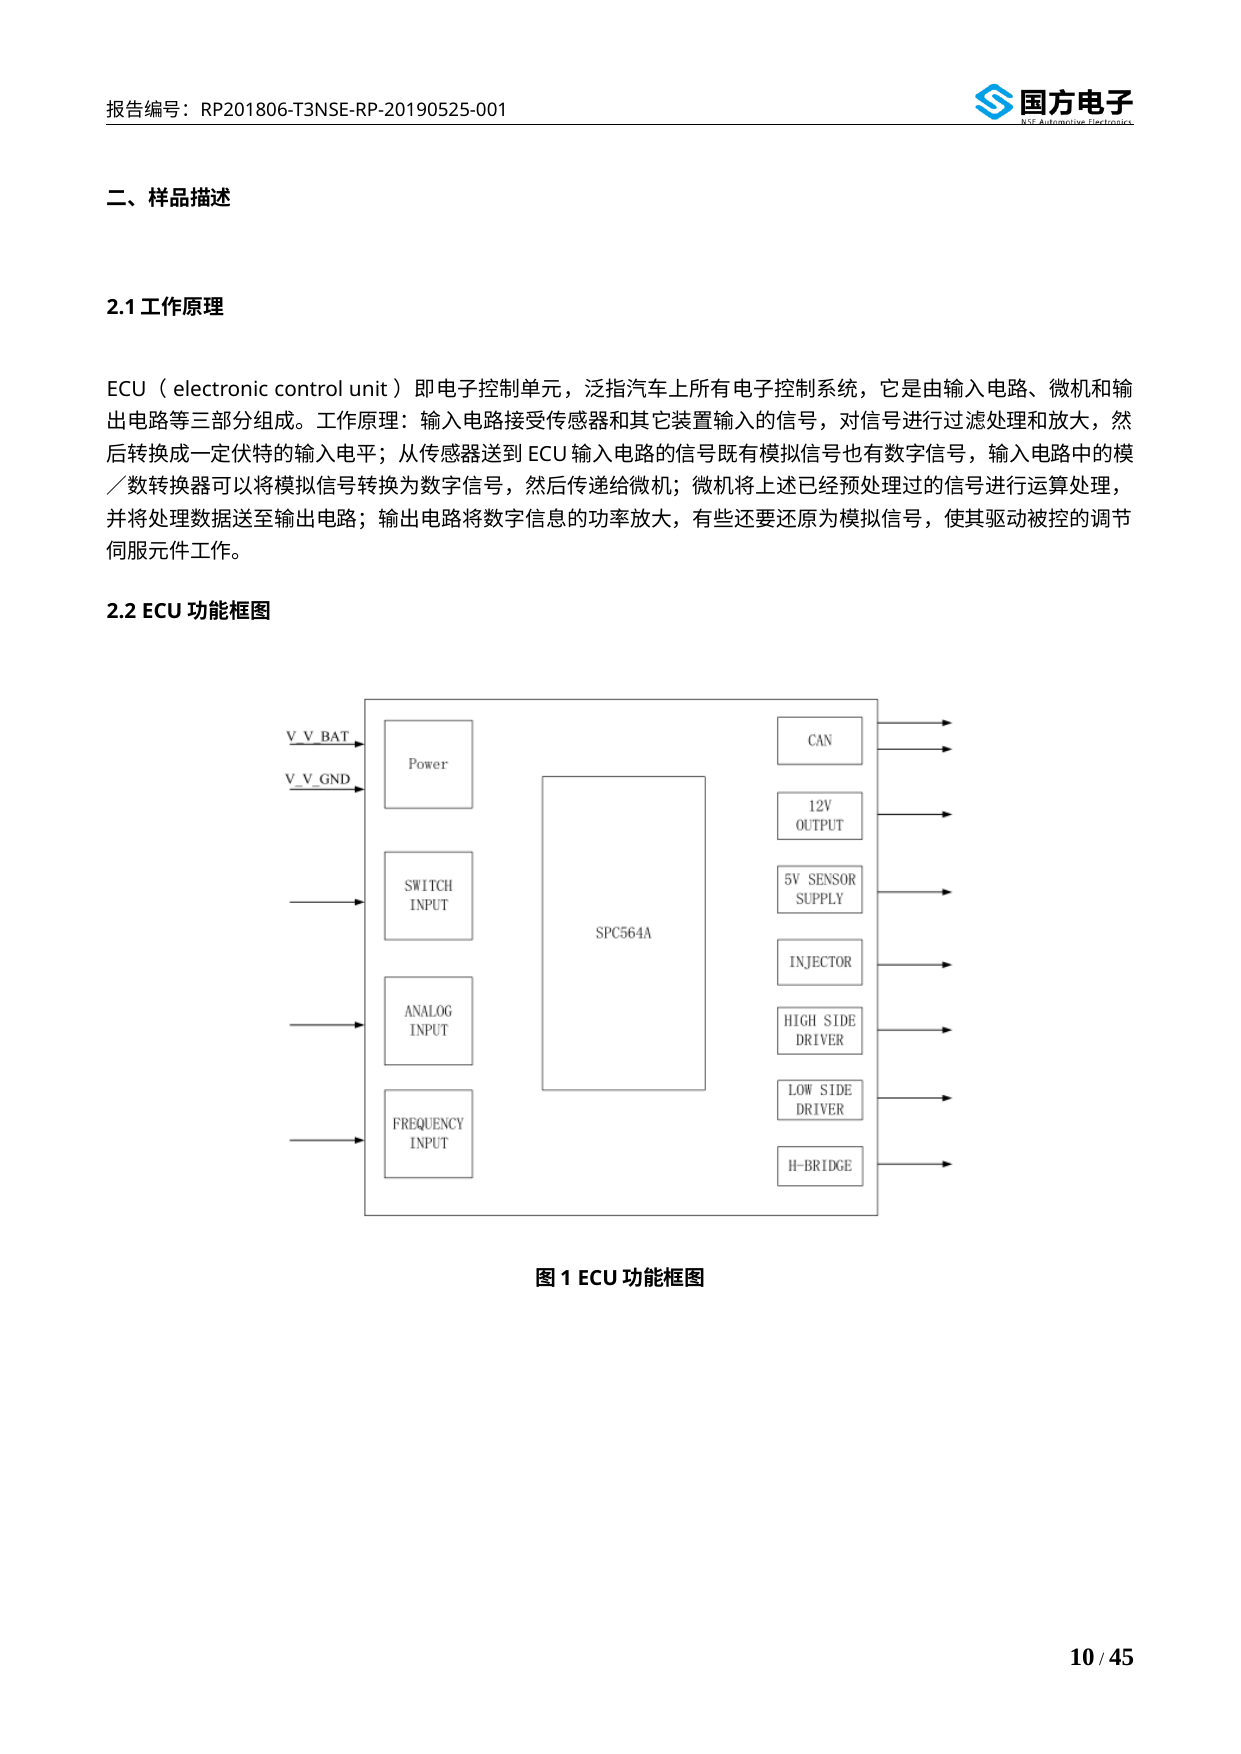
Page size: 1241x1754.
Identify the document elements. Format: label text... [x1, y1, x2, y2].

picture [280, 674, 961, 1228]
subtitle 2.2 ECU 功能框图 [106, 593, 1134, 626]
text 图1 ECU功能框图 [106, 1260, 1134, 1292]
text ECU（ electronic control unit ）即电子控制单元，泛指汽车上所有电子控制系统，它是由输入电路、微机和输出电路等三部分组成。工作原理：输入电路接受传感器和其它装置输入的信号，对信号进行过滤处理和放大，然后转换成一定伏特的输入电平；从传感器送到ECU输入电路的信号既有模拟信号也有数字信号，输入电路中的模／数转换器可以将模拟信号转换为数字信号，然后传递给微机；微机将上述已经预处理过的信号进行运算处理，并将处理数据送至输出电路；输出电路将数字信息的功率放大，有些还要还原为模拟信号，使其驱动被控的调节伺服元件工作。 [106, 371, 1134, 566]
picture [928, 28, 1187, 181]
subtitle 二、样品描述 [106, 180, 1134, 212]
subtitle 2.1工作原理 [106, 289, 1134, 322]
